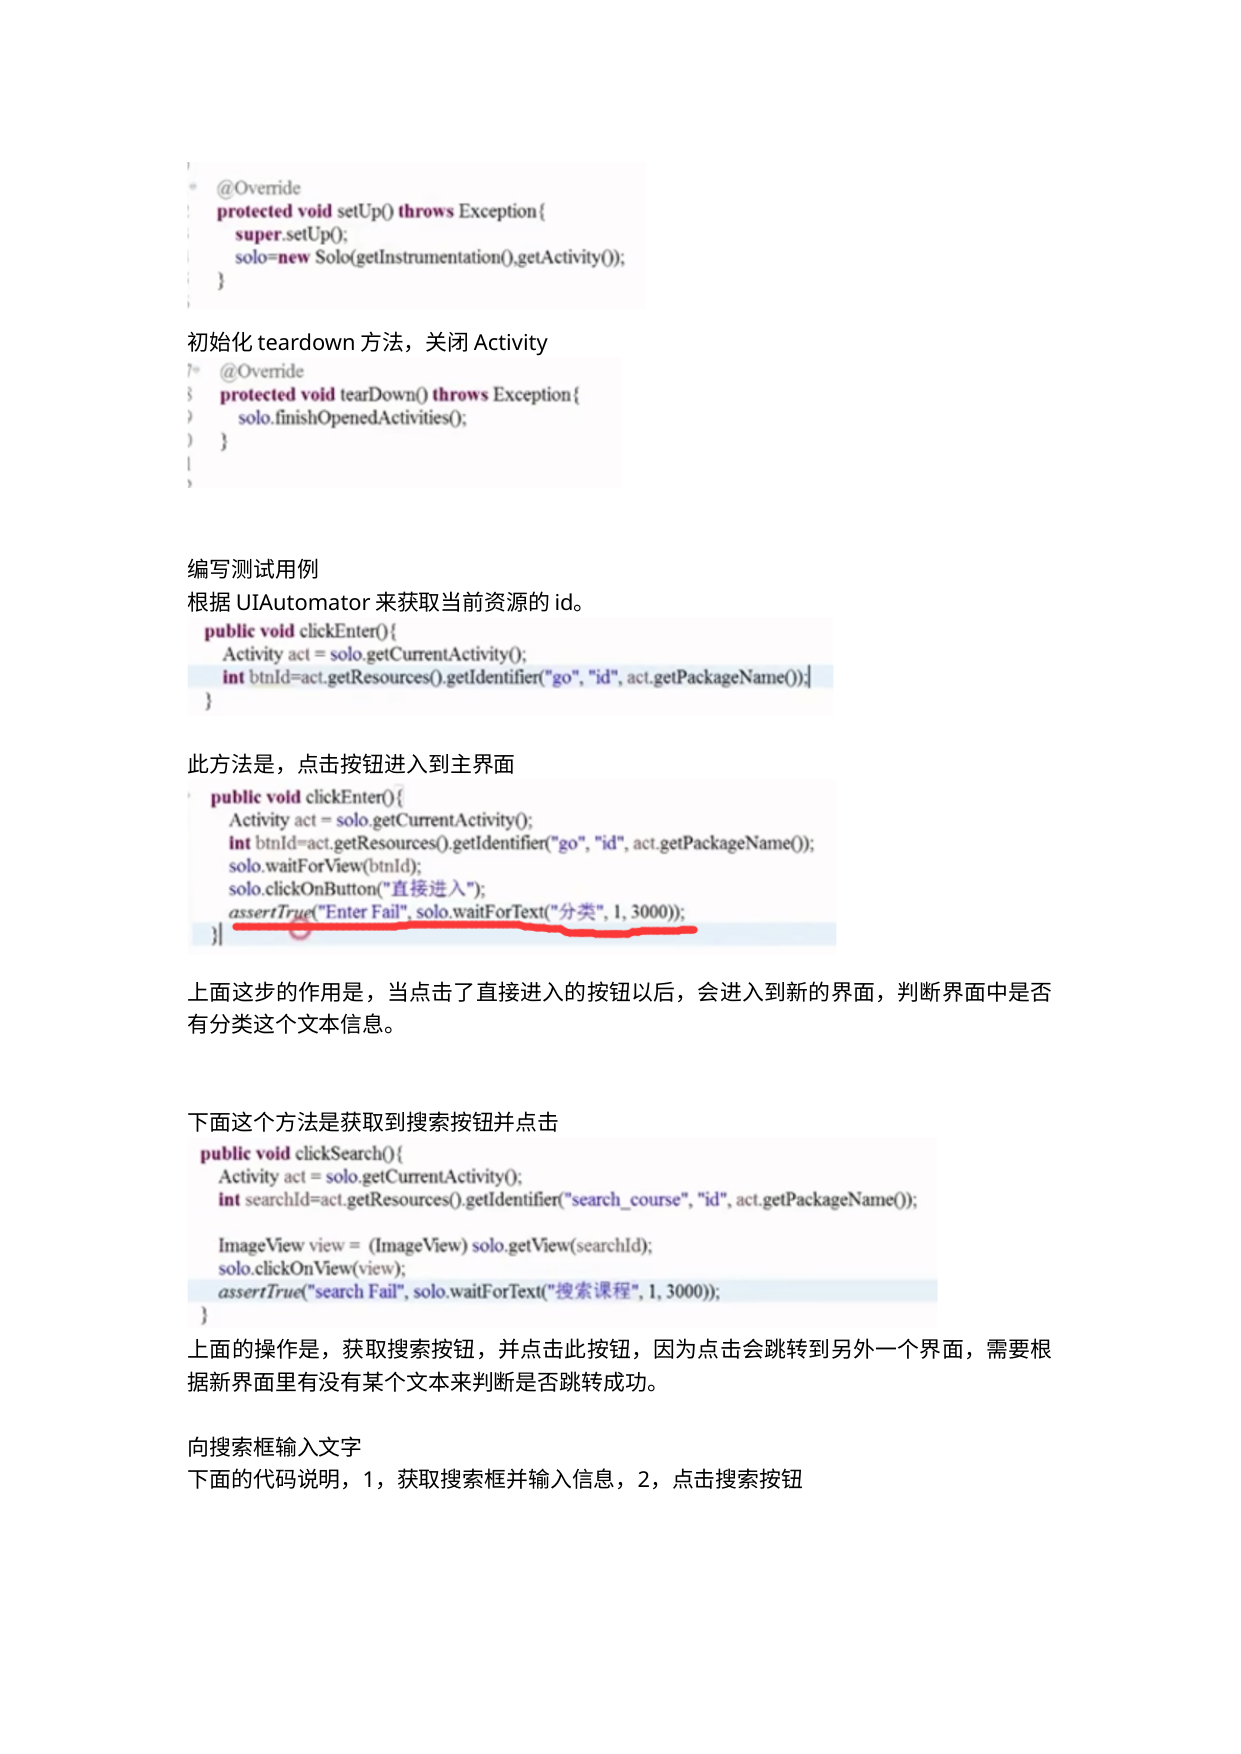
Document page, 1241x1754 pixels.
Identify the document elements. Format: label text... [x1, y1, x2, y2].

picture [187, 1137, 938, 1328]
picture [187, 357, 622, 488]
text 初始化teardown方法，关闭Activity [187, 324, 1053, 357]
text 此方法是，点击按钮进入到主界面 [187, 747, 1053, 779]
text 上面的操作是，获取搜索按钮，并点击此按钮，因为点击会跳转到另外一个界面，需要根据新界面里有没有某个文本来判断是否跳转成功。 [187, 1332, 1053, 1397]
picture [187, 162, 646, 309]
text 向搜索框输入文字 [187, 1429, 1053, 1462]
text 下面这个方法是获取到搜索按钮并点击 [187, 1104, 1053, 1137]
text 编写测试用例 [187, 552, 1053, 584]
text 上面这步的作用是，当点击了直接进入的按钮以后，会进入到新的界面，判断界面中是否有分类这个文本信息。 [187, 974, 1053, 1039]
text 根据UIAutomator来获取当前资源的id。 [187, 584, 1053, 617]
text 下面的代码说明，1，获取搜索框并输入信息，2，点击搜索按钮 [187, 1462, 1053, 1494]
picture [187, 617, 834, 716]
picture [187, 779, 837, 955]
